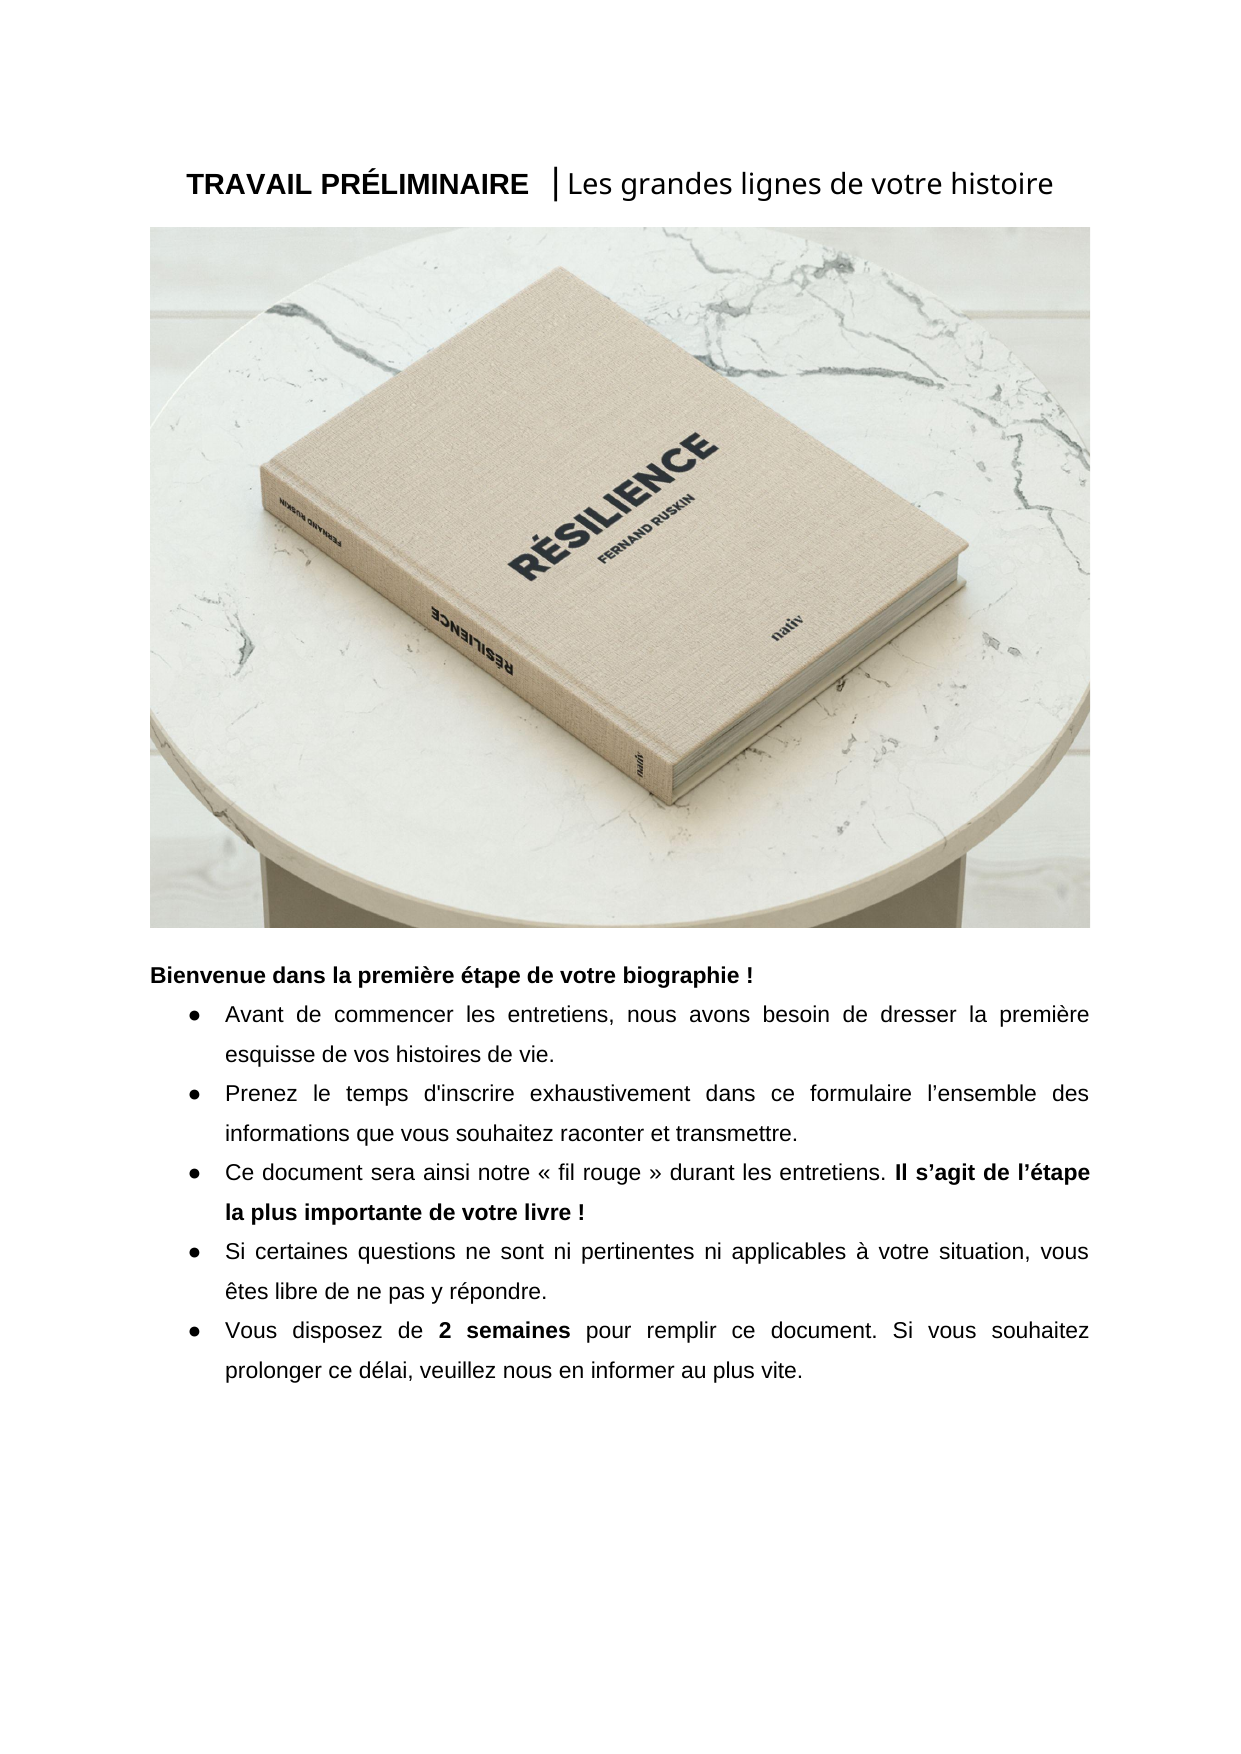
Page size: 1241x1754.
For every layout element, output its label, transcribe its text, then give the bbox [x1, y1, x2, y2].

list Si certaines questions ne sont ni pertinentes ni applicables à votre situation, vous êtes libre de ne pas y répondre. [187, 1238, 1090, 1304]
text TRAVAIL PRÉLIMINAIRE ⎥ Les grandes lignes de votre histoire [150, 163, 1090, 203]
list Prenez le temps d'inscrire exhaustivement dans ce formulaire l’ensemble des informations que vous souhaitez raconter et transmettre. [187, 1080, 1090, 1146]
text Bienvenue dans la première étape de votre biographie ! [150, 962, 1090, 988]
list Vous disposez de 2 semaines pour remplir ce document. Si vous souhaitez prolonger ce délai, veuillez nous en informer au plus vite. [187, 1317, 1090, 1383]
list Ce document sera ainsi notre « fil rouge » durant les entretiens. Il s’agit de l’étape la plus importante de votre livre ! [187, 1159, 1090, 1225]
list Avant de commencer les entretiens, nous avons besoin de dresser la première esquisse de vos histoires de vie. [187, 1001, 1090, 1067]
picture [150, 227, 1091, 928]
